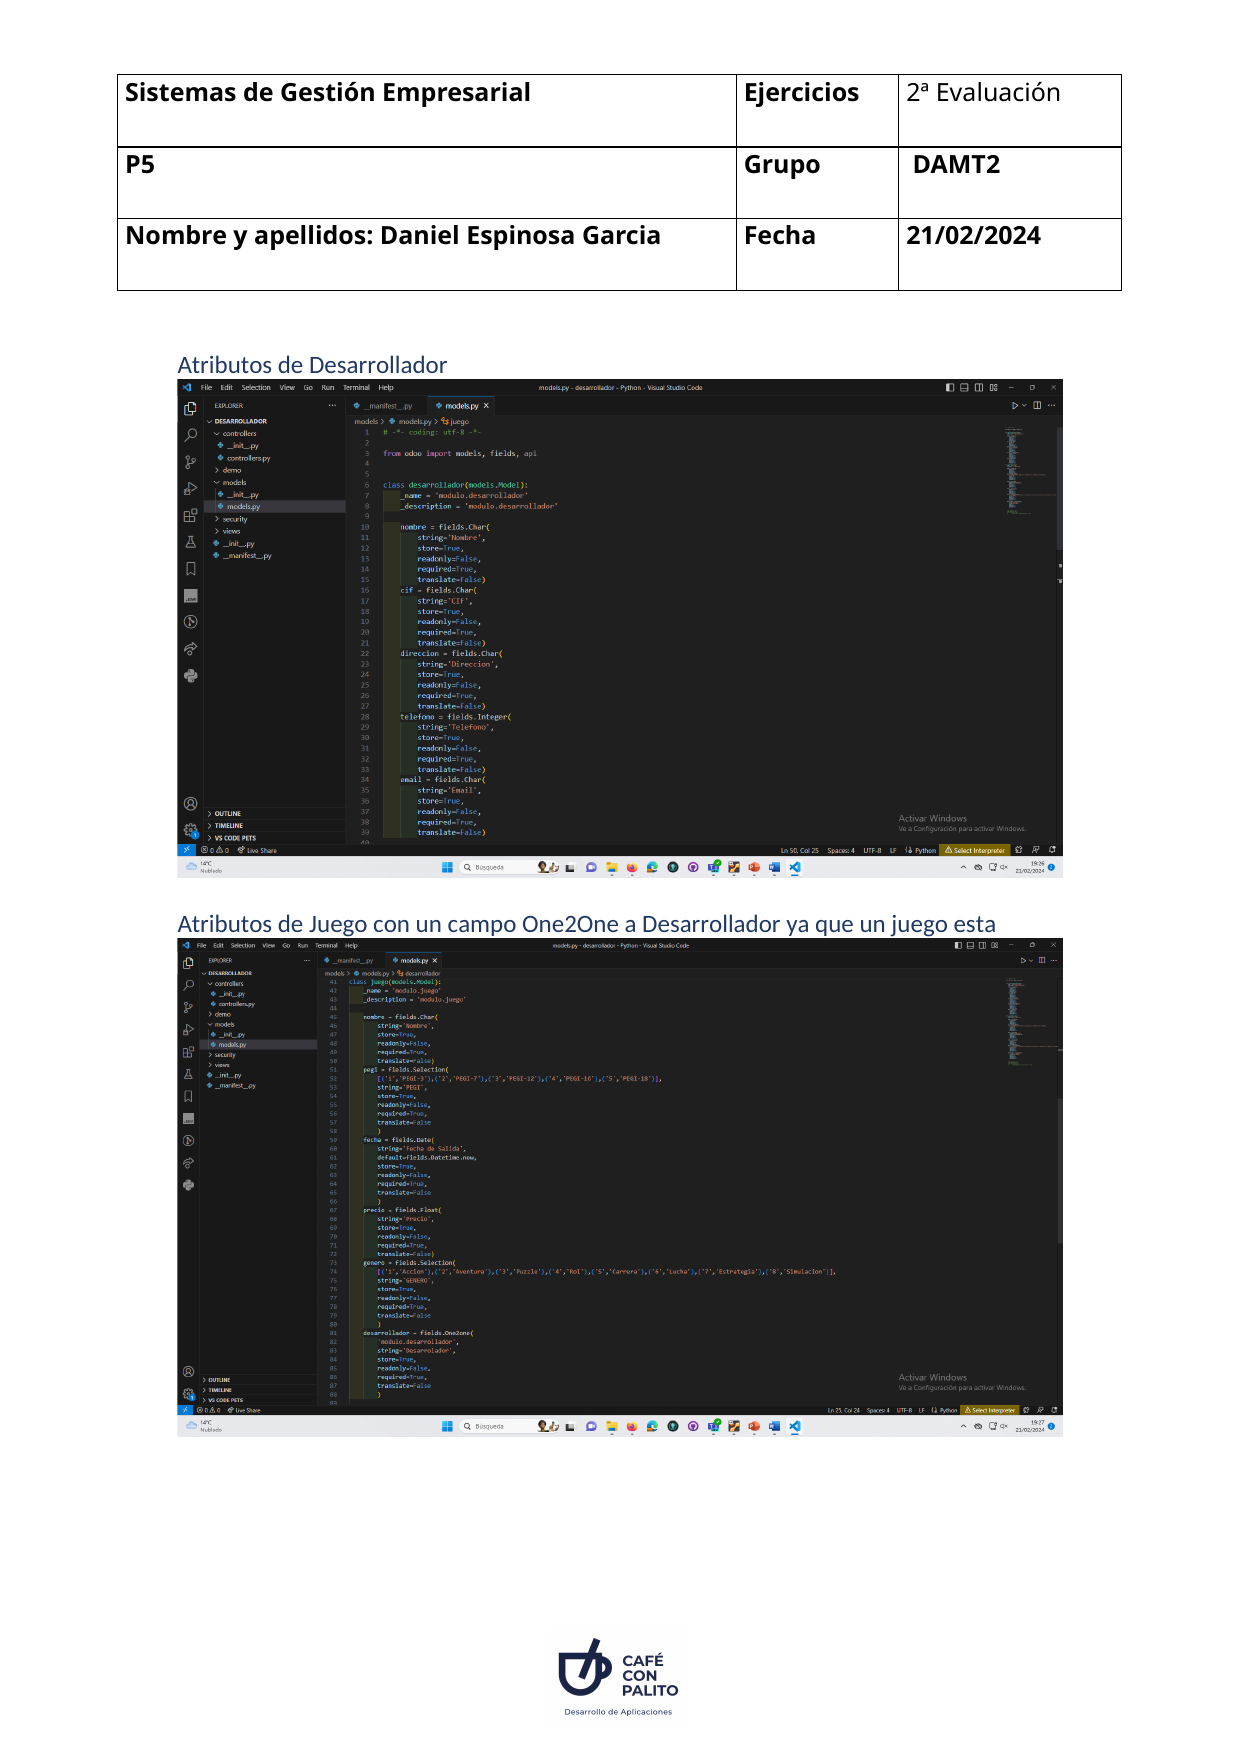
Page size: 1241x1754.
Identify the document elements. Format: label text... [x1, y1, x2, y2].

text Atributos de Desarrollador [177, 349, 1063, 379]
picture [177, 379, 1063, 878]
picture [177, 938, 1063, 1437]
text Atributos de Juego con un campo One2One a Desarrollador ya que un juego esta [177, 908, 1063, 938]
picture [549, 1628, 688, 1729]
